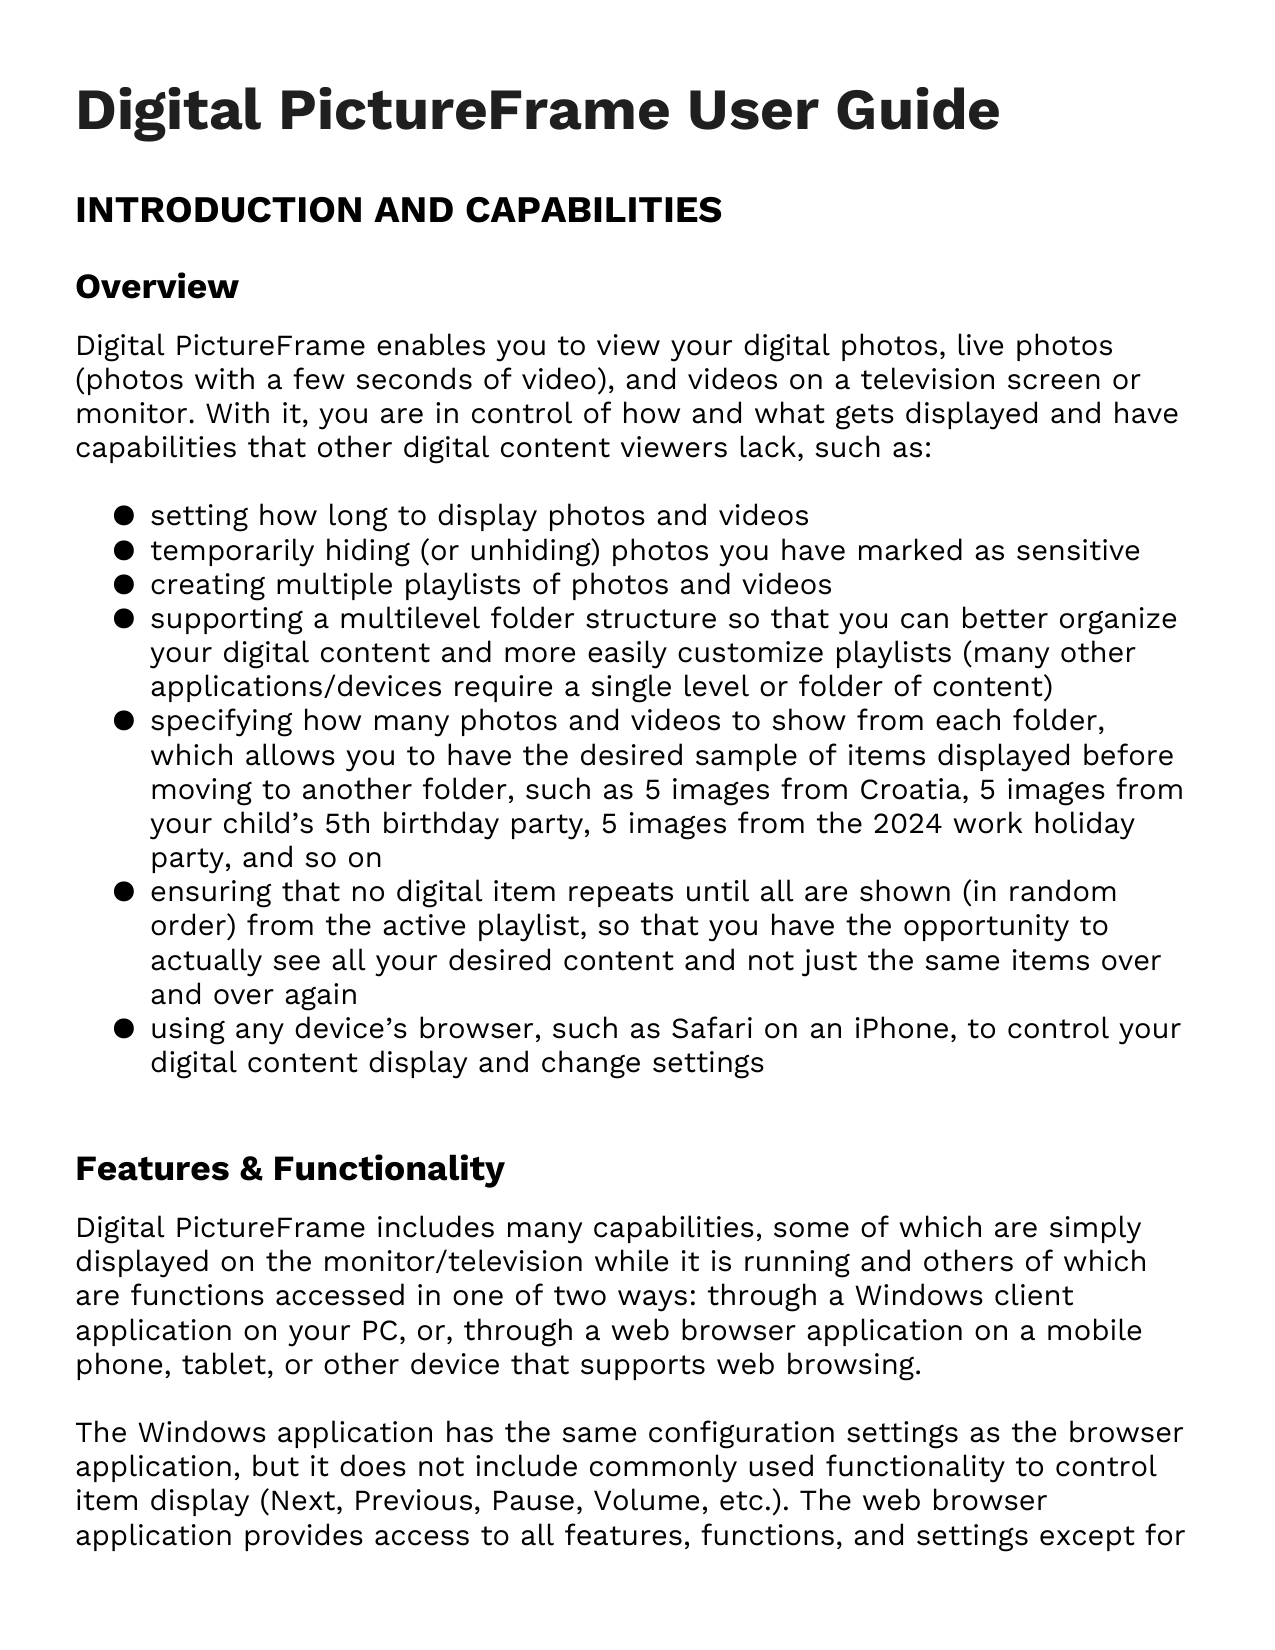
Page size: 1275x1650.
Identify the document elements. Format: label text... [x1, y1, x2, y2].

list ensuring that no digital item repeats until all are shown (in random order) from the active playlist, so that you have the opportunity to actually see all your desired content and not just the same items over and over again [112, 874, 1200, 1011]
subtitle INTRODUCTION AND CAPABILITIES [75, 187, 925, 231]
list creating multiple playlists of photos and videos [112, 567, 1200, 601]
text Digital PictureFrame enables you to view your digital photos, live photos (photos with a few seconds of video), and videos on a television screen or monitor. With it, you are in control of how and what gets displayed and have capabilities that other digital content viewers lack, such as: [75, 328, 1200, 464]
subtitle Overview [75, 266, 1097, 307]
list setting how long to display photos and videos [112, 499, 1200, 533]
subtitle Digital PictureFrame User Guide [75, 75, 1200, 143]
list temporarily hiding (or unhiding) photos you have marked as sensitive [112, 533, 1200, 567]
text Digital PictureFrame includes many capabilities, some of which are simply displayed on the monitor/television while it is running and others of which are functions accessed in one of two ways: through a Windows client application on your PC, or, through a web browser application on a mobile phone, tablet, or other device that supports web browsing. [75, 1210, 1200, 1381]
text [75, 1415, 1200, 1552]
subtitle Features & Functionality [75, 1148, 1144, 1189]
list specifying how many photos and videos to show from each folder, which allows you to have the desired sample of items displayed before moving to another folder, such as 5 images from Croatia, 5 images from your child’s 5th birthday party, 5 images from the 2024 work holiday party, and so on [112, 704, 1200, 874]
list supporting a multilevel folder structure so that you can better organize your digital content and more easily customize playlists (many other applications/devices require a single level or folder of content) [112, 601, 1200, 704]
list using any device’s browser, such as Safari on an iPhone, to control your digital content display and change settings [112, 1011, 1200, 1079]
